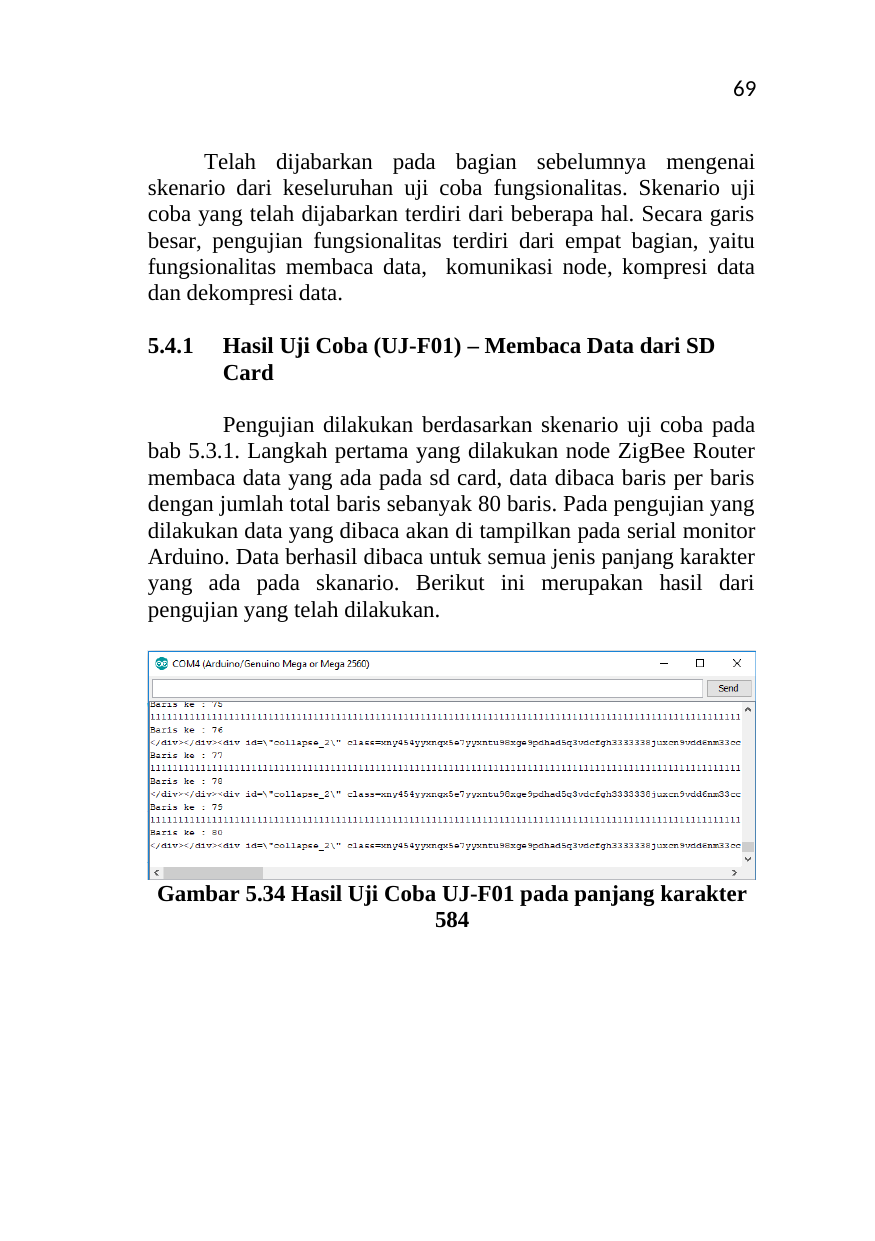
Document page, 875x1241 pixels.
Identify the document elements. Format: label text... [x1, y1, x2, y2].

text Pengujian dilakukan berdasarkan skenario uji coba pada bab 5.3.1. Langkah pertama yang dilakukan node ZigBee Router membaca data yang ada pada sd card, data dibaca baris per baris dengan jumlah total baris sebanyak 80 baris. Pada pengujian yang dilakukan data yang dibaca akan di tampilkan pada serial monitor Arduino. Data berhasil dibaca untuk semua jenis panjang karakter yang ada pada skanario. Berikut ini merupakan hasil dari pengujian yang telah dilakukan. [148, 411, 756, 622]
text Gambar 5.3 Hasil Uji Coba UJ-F01 pada panjang karakter 584 [148, 880, 756, 932]
subtitle Hasil Uji Coba (UJ-F01) – Membaca Data dari SD Card [148, 332, 756, 385]
text Telah dijabarkan pada bagian sebelumnya mengenai skenario dari keseluruhan uji coba fungsionalitas. Skenario uji coba yang telah dijabarkan terdiri dari beberapa hal. Secara garis besar, pengujian fungsionalitas terdiri dari empat bagian, yaitu fungsionalitas membaca data, komunikasi node, kompresi data dan dekompresi data. [148, 148, 756, 306]
picture [147, 650, 756, 880]
